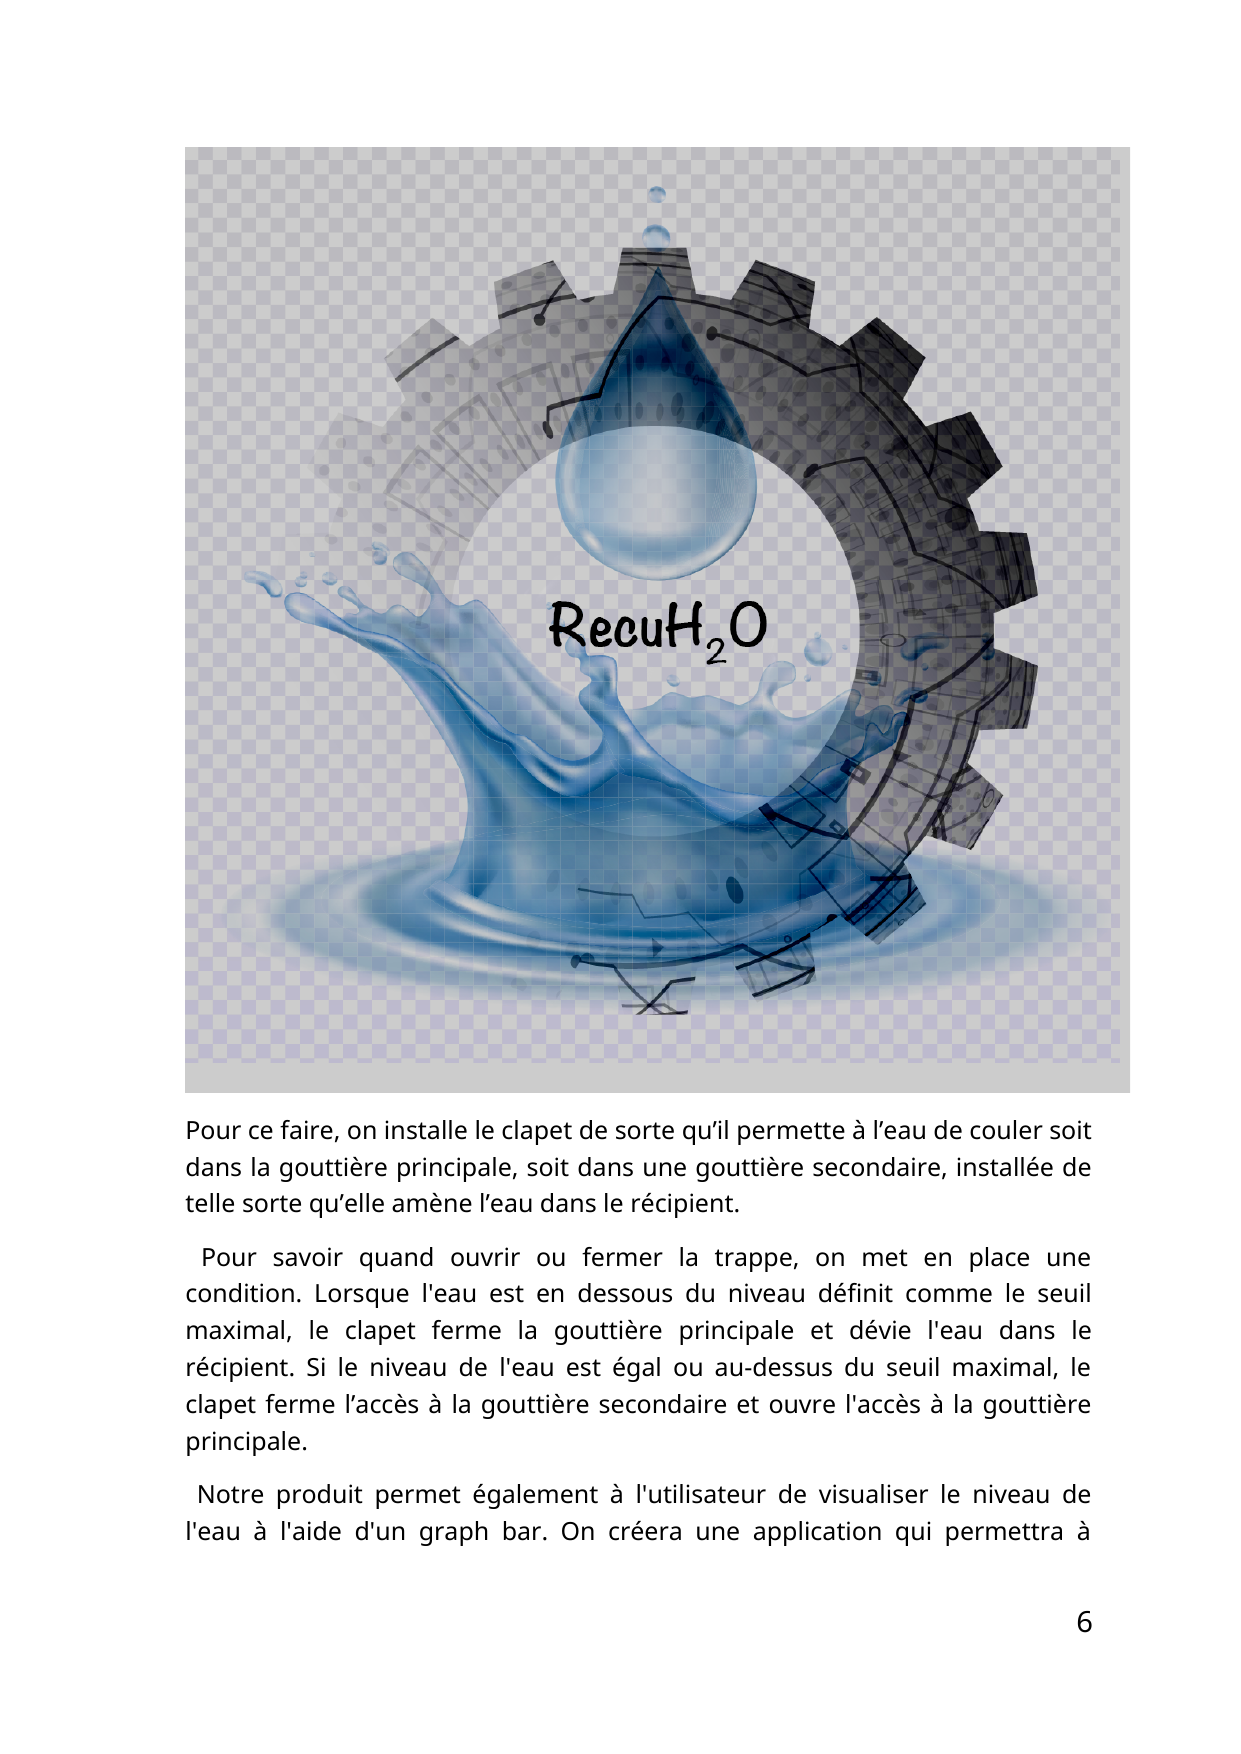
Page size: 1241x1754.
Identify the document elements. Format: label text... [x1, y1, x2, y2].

text Pour ce faire, on installe le clapet de sorte qu’il permette à l’eau de couler soit dans la gouttière principale, soit dans une gouttière secondaire, installée de telle sorte qu’elle amène l’eau dans le récipient. [185, 1112, 1093, 1220]
text Pour savoir quand ouvrir ou fermer la trappe, on met en place une condition. Lorsque l'eau est en dessous du niveau définit comme le seuil maximal, le clapet ferme la gouttière principale et dévie l'eau dans le récipient. Si le niveau de l'eau est égal ou au-dessus du seuil maximal, le clapet ferme l’accès à la gouttière secondaire et ouvre l'accès à la gouttière principale. [185, 1239, 1093, 1457]
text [185, 1477, 1093, 1547]
picture [185, 147, 1130, 1093]
